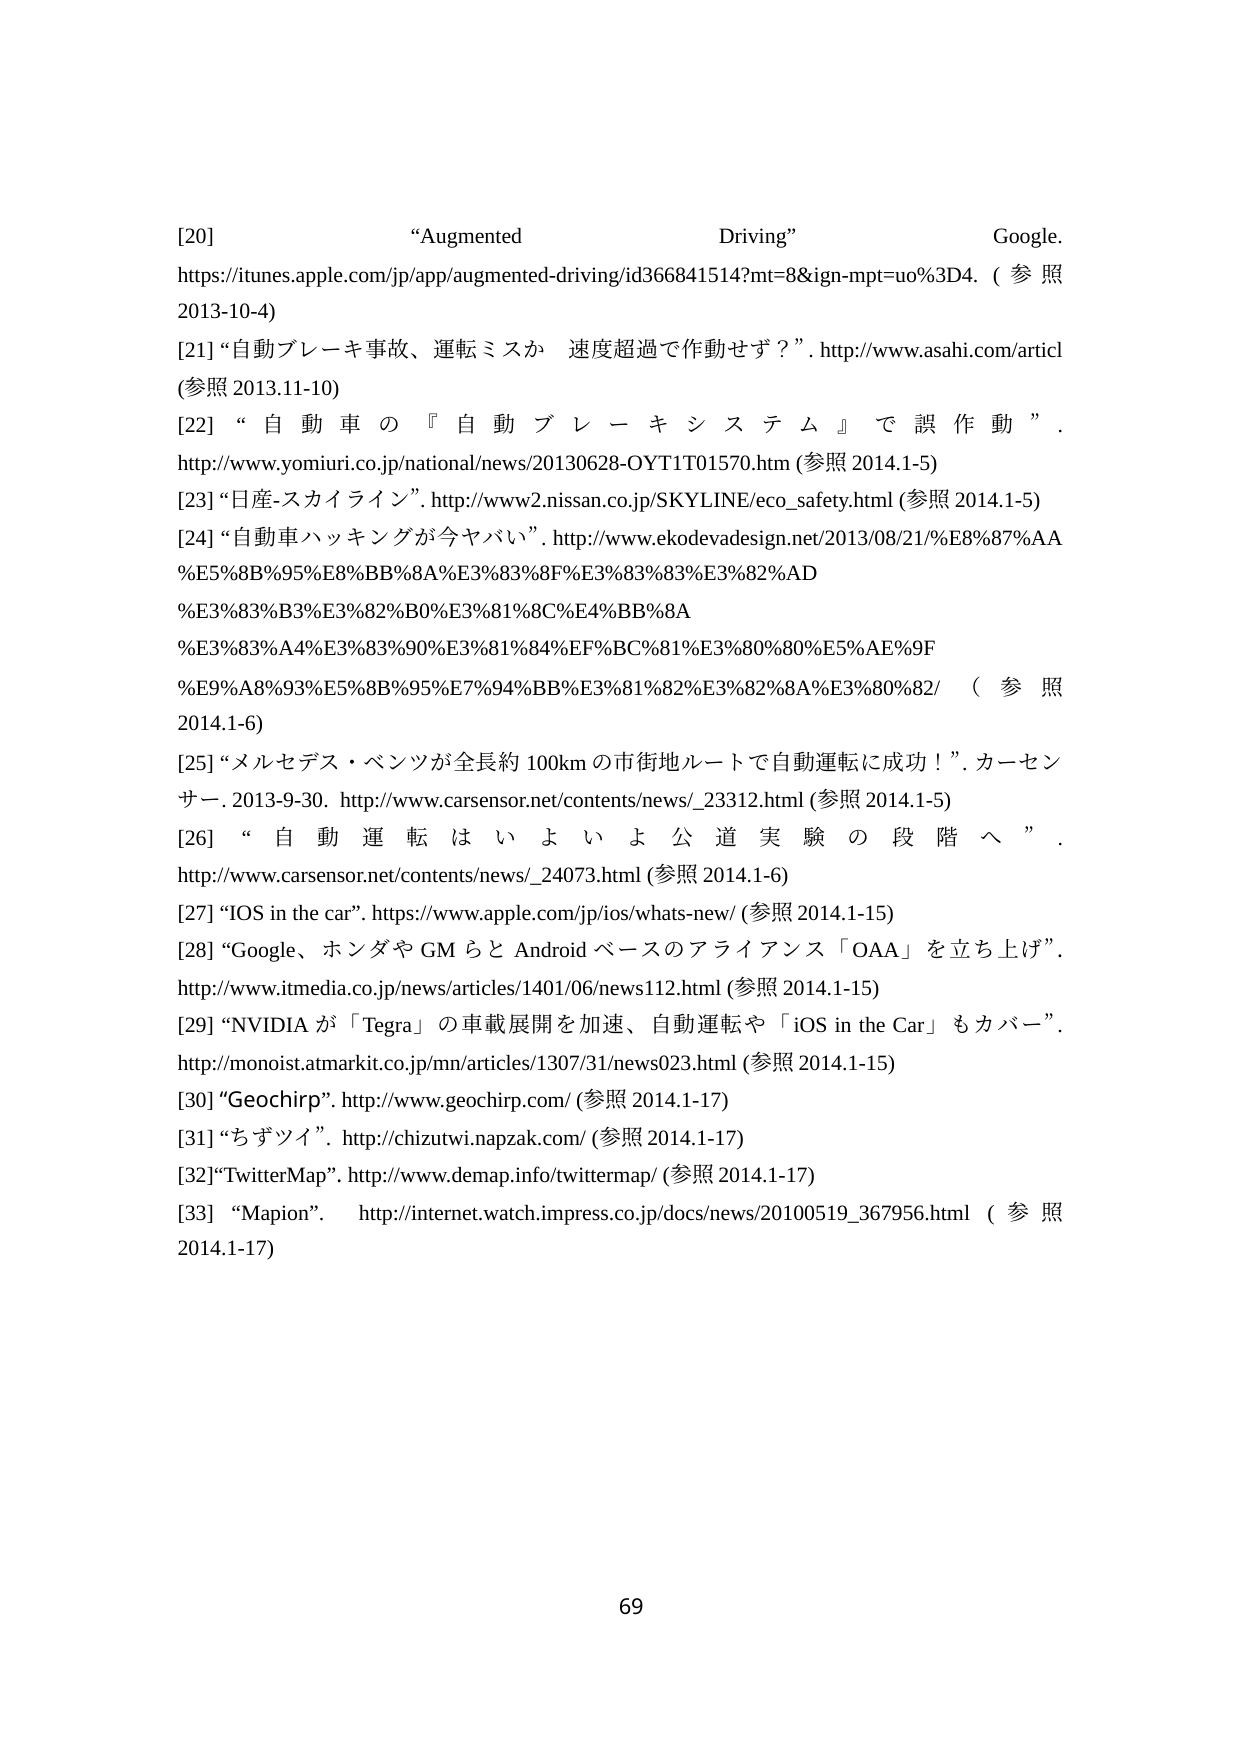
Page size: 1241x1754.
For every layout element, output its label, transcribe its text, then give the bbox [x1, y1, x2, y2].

text [31] “ちずツイ”. http://chizutwi.napzak.com/ (参照2014.1-17) [177, 1117, 1063, 1154]
text [26] “自動運転はいよいよ公道実験の段階へ”. http://www.carsensor.net/contents/news/_24073.html (参照2014.1-6) [177, 817, 1063, 892]
text [30] “Geochirp”. http://www.geochirp.com/ (参照2014.1-17) [177, 1079, 1063, 1117]
text [25] “メルセデス・ベンツが全長約100kmの市街地ルートで自動運転に成功！”. カーセンサー. 2013-9-30. http://www.carsensor.net/contents/news/_23312.html (参照2014.1-5) [177, 742, 1063, 817]
text [22] “自動車の『自動ブレーキシステム』で誤作動”. http://www.yomiuri.co.jp/national/news/20130628-OYT1T01570.htm (参照2014.1-5) [177, 404, 1063, 479]
text [24] “自動車ハッキングが今ヤバい”. http://www.ekodevadesign.net/2013/08/21/%E8%87%AA%E5%8B%95%E8%BB%8A%E3%83%8F%E3%83%83%E3%82%AD%E3%83%B3%E3%82%B0%E3%81%8C%E4%BB%8A%E3%83%A4%E3%83%90%E3%81%84%EF%BC%81%E3%80%80%E5%AE%9F%E9%A8%93%E5%8B%95%E7%94%BB%E3%81%82%E3%82%8A%E3%80%82/（参照 2014.1-6) [177, 517, 1063, 742]
text [33] “Mapion”. http://internet.watch.impress.co.jp/docs/news/20100519_367956.html (参照2014.1-17) [177, 1192, 1063, 1267]
text [27] “IOS in the car”. https://www.apple.com/jp/ios/whats-new/ (参照2014.1-15) [177, 892, 1063, 929]
text [28] “Google、ホンダやGMらとAndroidベースのアライアンス「OAA」を立ち上げ”. http://www.itmedia.co.jp/news/articles/1401/06/news112.html (参照2014.1-15) [177, 929, 1063, 1004]
text [20] “Augmented Driving” Google. https://itunes.apple.com/jp/app/augmented-driving/id366841514?mt=8&ign-mpt=uo%3D4. (参照2013-10-4) [177, 217, 1063, 329]
text [23] “日産-スカイライン”. http://www2.nissan.co.jp/SKYLINE/eco_safety.html (参照2014.1-5) [177, 479, 1063, 517]
text [21] “自動ブレーキ事故、運転ミスか 速度超過で作動せず？”. http://www.asahi.com/articl (参照2013.11-10) [177, 329, 1063, 404]
text [32]“TwitterMap”. http://www.demap.info/twittermap/ (参照2014.1-17) [177, 1154, 1063, 1192]
text [29] “NVIDIAが「Tegra」の車載展開を加速、自動運転や「iOS in the Car」もカバー”. http://monoist.atmarkit.co.jp/mn/articles/1307/31/news023.html (参照2014.1-15) [177, 1004, 1063, 1079]
